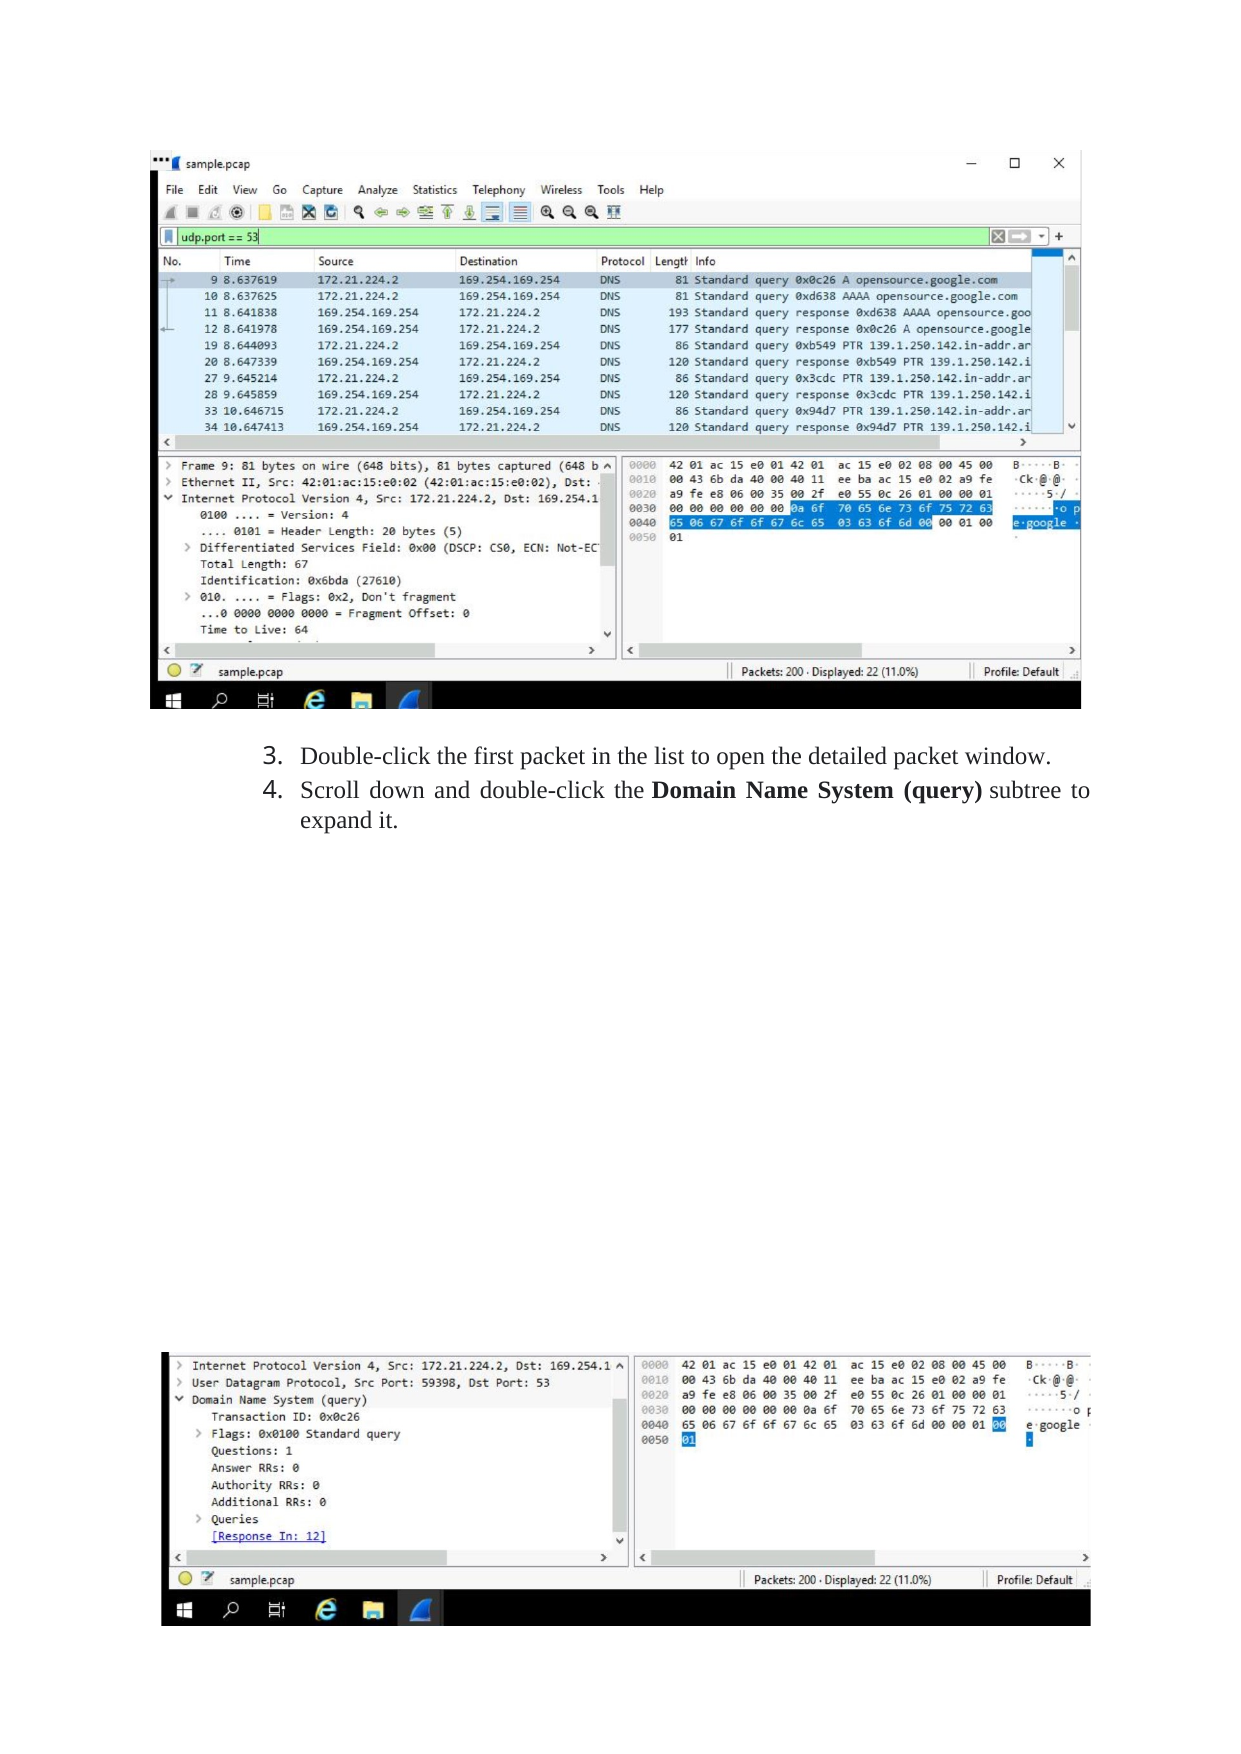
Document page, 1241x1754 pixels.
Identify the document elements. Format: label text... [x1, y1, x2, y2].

picture [150, 150, 1082, 709]
list Double-click the first packet in the list to open the detailed packet window. [262, 737, 1090, 772]
picture [161, 1352, 1091, 1626]
list Scroll down and double-click the Domain Name System (query) subtree to expand it. [262, 772, 1090, 834]
